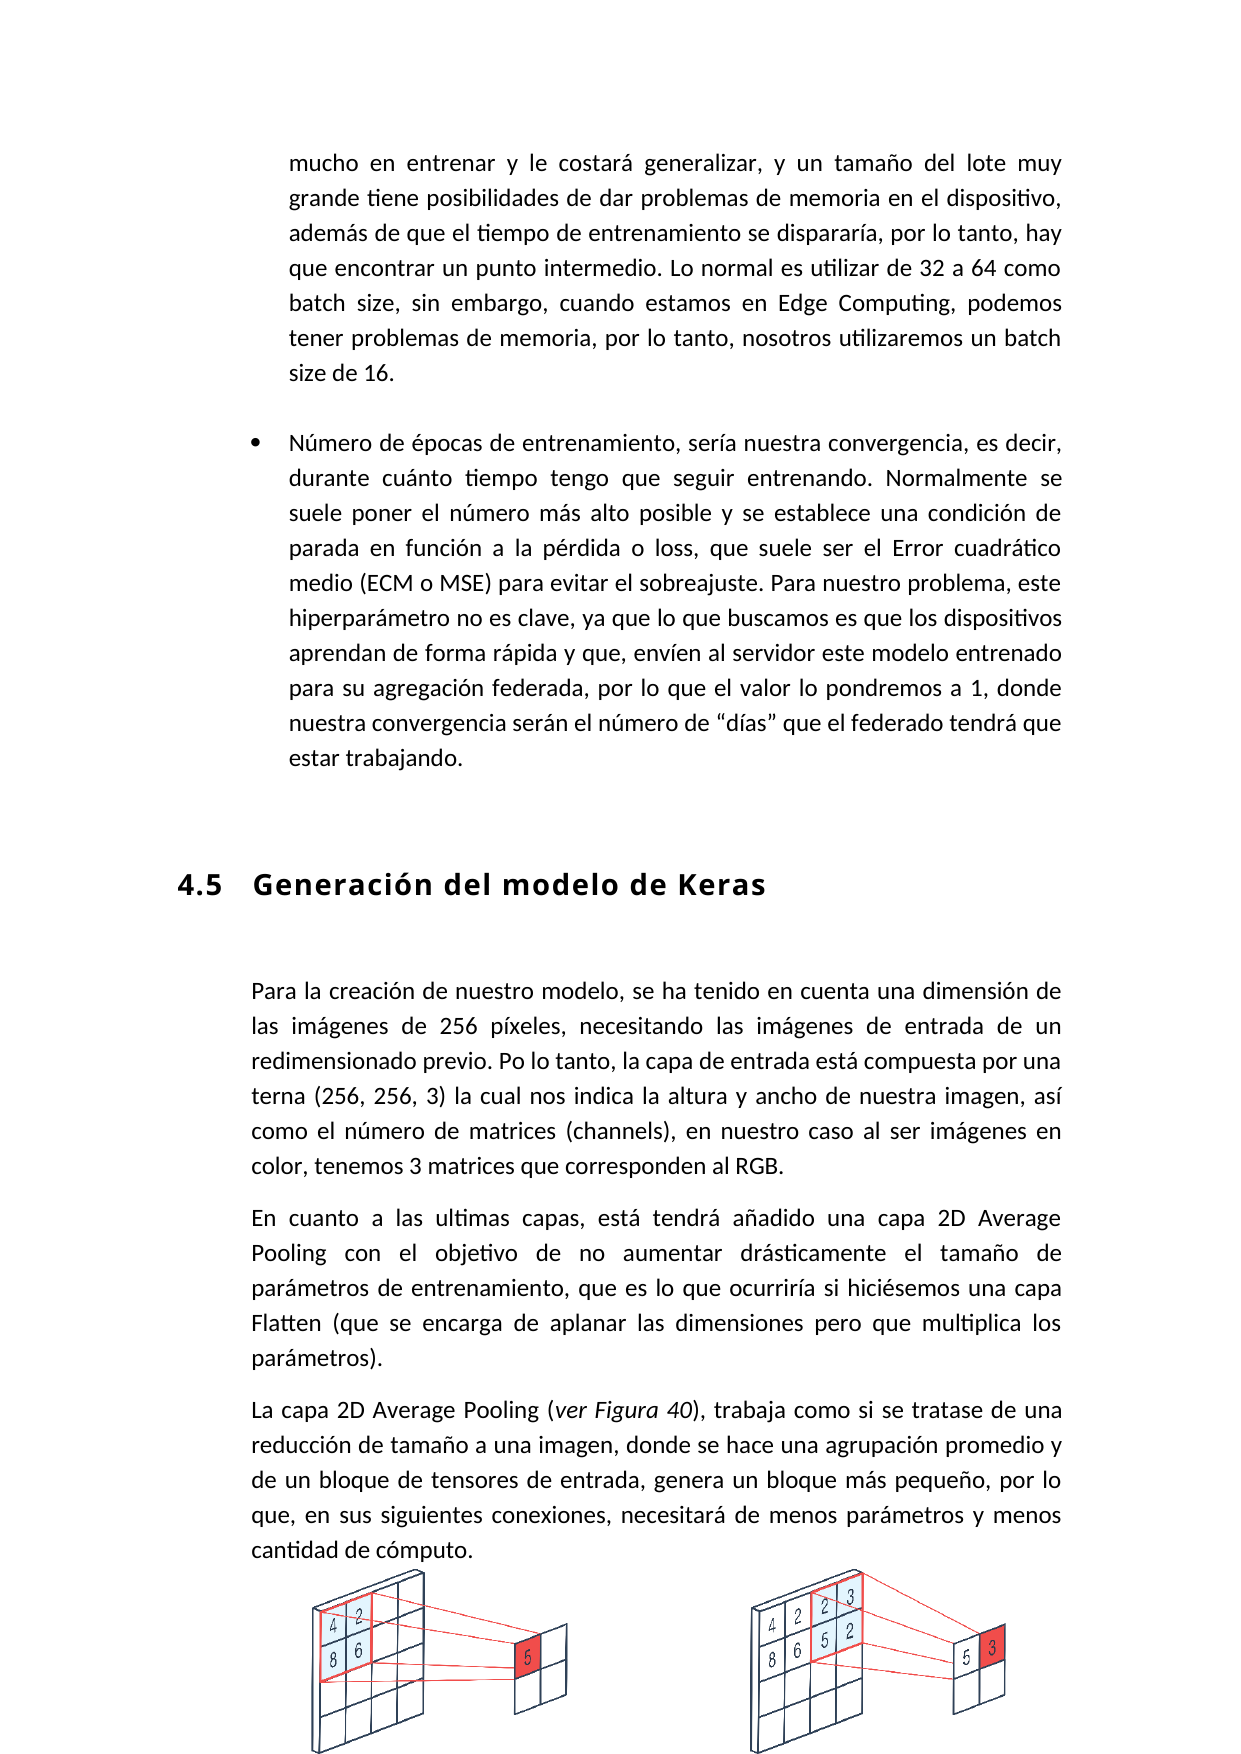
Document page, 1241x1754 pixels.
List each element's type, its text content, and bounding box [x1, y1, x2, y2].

text En cuanto a las ultimas capas, está tendrá añadido una capa 2D Average Pooling con el objetivo de no aumentar drásticamente el tamaño de parámetros de entrenamiento, que es lo que ocurriría si hiciésemos una capa Flatten (que se encarga de aplanar las dimensiones pero que multiplica los parámetros). [251, 1202, 1063, 1373]
picture [311, 1569, 1006, 1754]
text Generación del modelo de Keras [177, 864, 1063, 904]
list Número de épocas de entrenamiento, sería nuestra convergencia, es decir, durante cuánto tiempo tengo que seguir entrenando. Normalmente se suele poner el número más alto posible y se establece una condición de parada en función a la pérdida o loss, que suele ser el Error cuadrático medio (ECM o MSE) para evitar el sobreajuste. Para nuestro problema, este hiperparámetro no es clave, ya que lo que buscamos es que los dispositivos aprendan de forma rápida y que, envíen al servidor este modelo entrenado para su agregación federada, por lo que el valor lo pondremos a 1, donde nuestra convergencia serán el número de “días” que el federado tendrá que estar trabajando. [251, 428, 1063, 773]
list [251, 148, 1063, 388]
text La capa 2D Average Pooling (ver Figura 40), trabaja como si se tratase de una reducción de tamaño a una imagen, donde se hace una agrupación promedio y de un bloque de tensores de entrada, genera un bloque más pequeño, por lo que, en sus siguientes conexiones, necesitará de menos parámetros y menos cantidad de cómputo. [251, 1394, 1063, 1564]
text Para la creación de nuestro modelo, se ha tenido en cuenta una dimensión de las imágenes de 256 píxeles, necesitando las imágenes de entrada de un redimensionado previo. Po lo tanto, la capa de entrada está compuesta por una terna (256, 256, 3) la cual nos indica la altura y ancho de nuestra imagen, así como el número de matrices (channels), en nuestro caso al ser imágenes en color, tenemos 3 matrices que corresponden al RGB. [251, 975, 1063, 1181]
